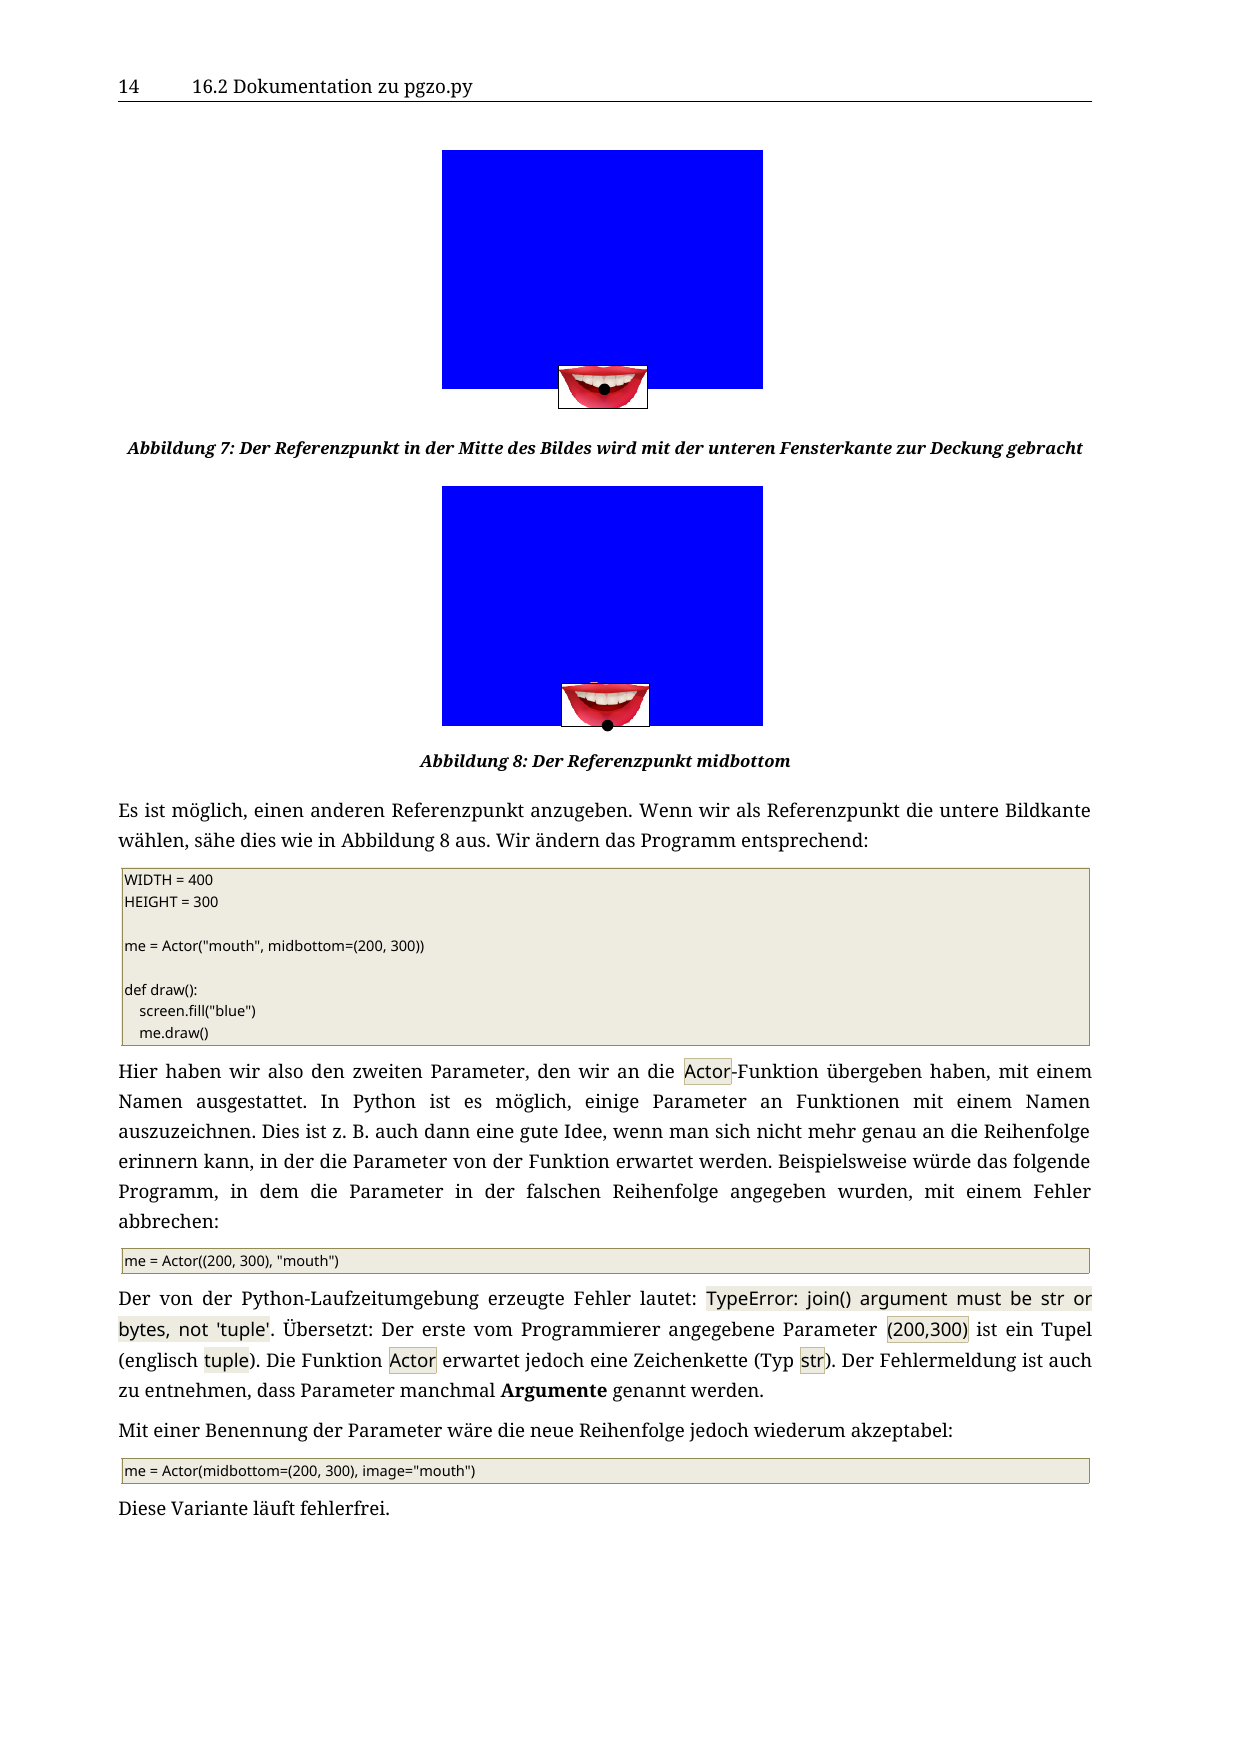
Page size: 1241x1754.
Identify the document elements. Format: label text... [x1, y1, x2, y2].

text screen.fill("blue") [123, 999, 1089, 1021]
text Es ist möglich, einen anderen Referenzpunkt anzugeben. Wenn wir als Referenzpunkt die untere Bildkante wählen, sähe dies wie in Abbildung 8 aus. Wir ändern das Programm entsprechend: [118, 797, 1092, 853]
text Abbildung 8: Der Referenzpunkt midbottom [118, 750, 1092, 773]
text Diese Variante läuft fehlerfrei. [118, 1496, 1092, 1521]
picture [559, 366, 647, 408]
text def draw(): [123, 977, 1089, 999]
text me = Actor((200, 300), "mouth") [123, 1249, 1089, 1273]
text WIDTH = 400 [123, 869, 1089, 889]
text Abbildung 7: Der Referenzpunkt in der Mitte des Bildes wird mit der unteren Fensterkante zur Deckung gebracht [118, 437, 1092, 459]
text Hier haben wir also den zweiten Parameter, den wir an die Actor-Funktion übergeben haben, mit einem Namen ausgestattet. In Python ist es möglich, einige Parameter an Funktionen mit einem Namen auszuzeichnen. Dies ist z. B. auch dann eine gute Idee, wenn man sich nicht mehr genau an die Reihenfolge erinnern kann, in der die Parameter von der Funktion erwartet werden. Beispielsweise würde das folgende Programm, in dem die Parameter in der falschen Reihenfolge angegeben wurden, mit einem Fehler abbrechen: [118, 1058, 1092, 1233]
text me = Actor(midbottom=(200, 300), image="mouth") [123, 1459, 1089, 1483]
text me = Actor("mouth", midbottom=(200, 300)) [123, 933, 1089, 955]
text Der von der Python-Laufzeitumgebung erzeugte Fehler lautet: TypeError: join() argument must be str or bytes, not 'tuple'. Übersetzt: Der erste vom Programmierer angegebene Parameter (200,300) ist ein Tupel (englisch tuple). Die Funktion Actor erwartet jedoch eine Zeichenkette (Typ str). Der Fehlermeldung ist auch zu entnehmen, dass Parameter manchmal Argumente genannt werden. [118, 1286, 1092, 1403]
text HEIGHT = 300 [123, 889, 1089, 911]
text me.draw() [123, 1021, 1089, 1045]
text Mit einer Benennung der Parameter wäre die neue Reihenfolge jedoch wiederum akzeptabel: [118, 1418, 1092, 1443]
picture [562, 684, 649, 726]
